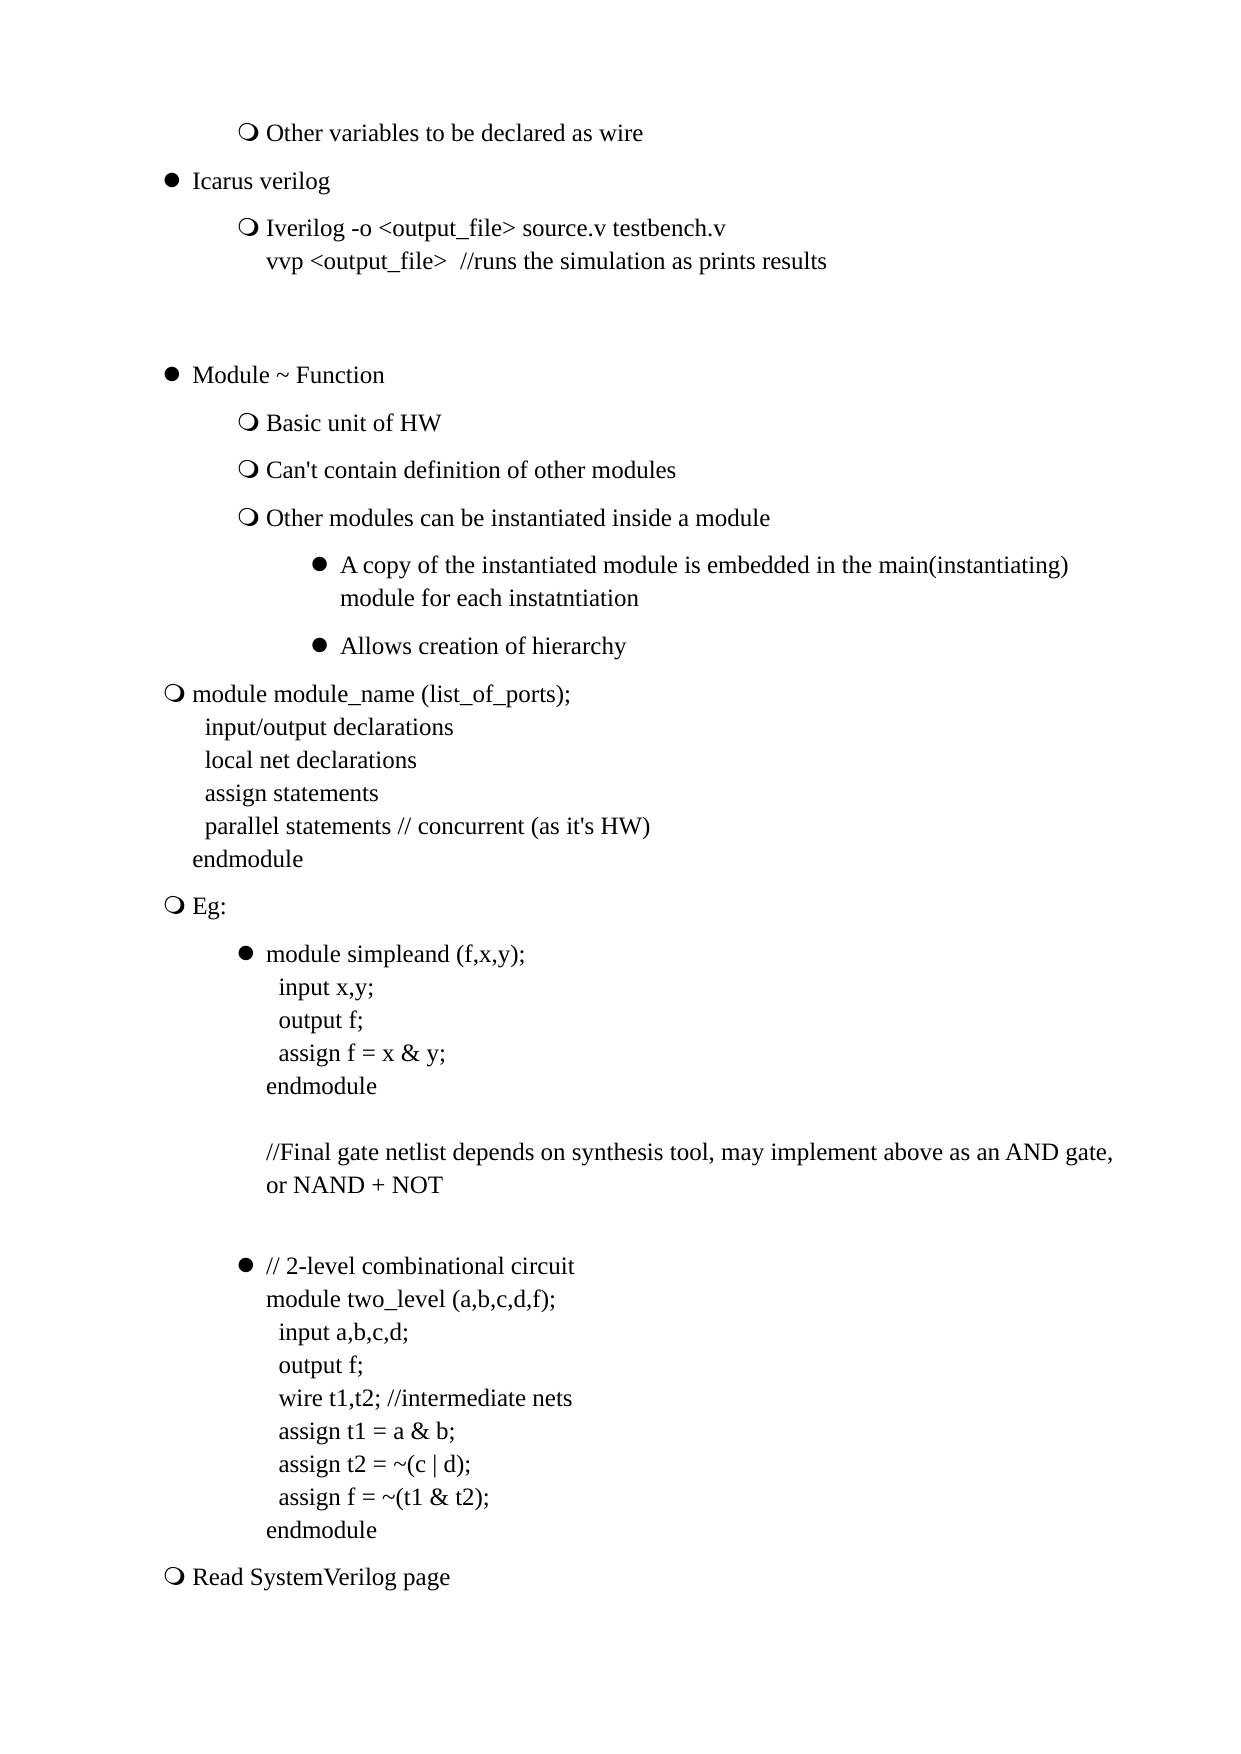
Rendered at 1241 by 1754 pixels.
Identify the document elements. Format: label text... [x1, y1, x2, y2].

list A copy of the instantiated module is embedded in the main(instantiating) module for each instatntiation [310, 550, 1122, 612]
list module simpleand (f,x,y); input x,y; output f; assign f = x & y; endmodule //Final gate netlist depends on synthesis tool, may implement above as an AND gate, or NAND + NOT [236, 939, 1122, 1232]
list Can't contain definition of other modules [236, 455, 1122, 484]
list Iverilog -o <output_file> source.v testbench.v vvp <output_file> //runs the simulation as prints results [236, 213, 1122, 341]
list Other variables to be declared as wire [236, 118, 1122, 147]
list Allows creation of hierarchy [310, 631, 1122, 660]
list Basic unit of HW [236, 408, 1122, 436]
list Other modules can be instantiated inside a module [236, 503, 1122, 532]
list Module ~ Function [162, 360, 1122, 389]
list Icarus verilog [162, 166, 1122, 194]
list Eg: [162, 891, 1122, 920]
list Read SystemVerilog page [162, 1562, 1122, 1591]
list module module_name (list_of_ports); input/output declarations local net declarations assign statements parallel statements // concurrent (as it's HW) endmodule [162, 679, 1122, 872]
list // 2-level combinational circuit module two_level (a,b,c,d,f); input a,b,c,d; output f; wire t1,t2; //intermediate nets assign t1 = a & b; assign t2 = ~(c | d); assign f = ~(t1 & t2); endmodule [236, 1251, 1122, 1544]
